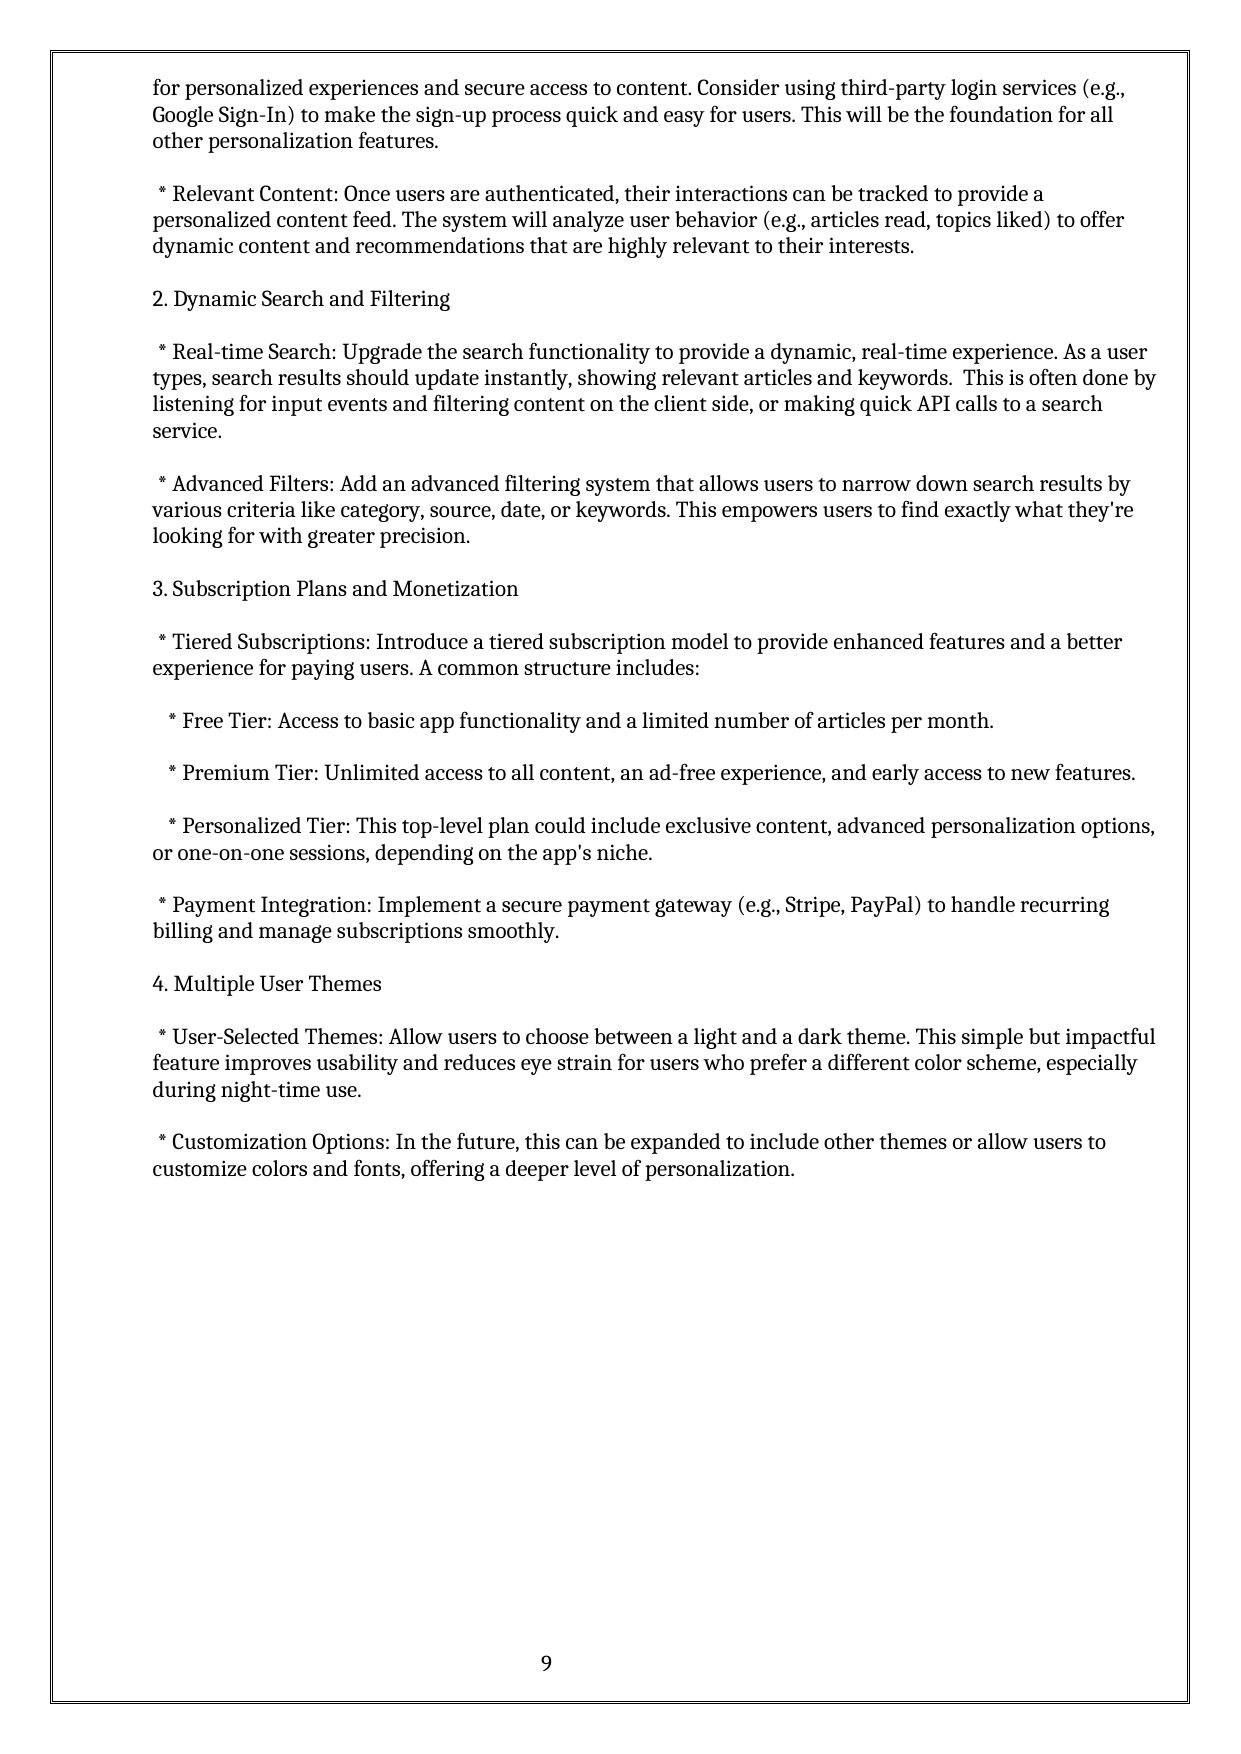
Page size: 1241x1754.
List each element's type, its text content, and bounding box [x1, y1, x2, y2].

text 3. Subscription Plans and Monetization [152, 576, 1165, 602]
text * Tiered Subscriptions: Introduce a tiered subscription model to provide enhanced features and a better experience for paying users. A common structure includes: [152, 628, 1165, 681]
text * Customization Options: In the future, this can be expanded to include other themes or allow users to customize colors and fonts, offering a deeper level of personalization. [152, 1129, 1165, 1182]
text * User-Selected Themes: Allow users to choose between a light and a dark theme. This simple but impactful feature improves usability and reduces eye strain for users who prefer a different color scheme, especially during night-time use. [152, 1024, 1165, 1103]
text 4. Multiple User Themes [152, 971, 1165, 997]
text * Personalized Tier: This top-level plan could include exclusive content, advanced personalization options, or one-on-one sessions, depending on the app's niche. [152, 813, 1165, 866]
text * Free Tier: Access to basic app functionality and a limited number of articles per month. [152, 707, 1165, 734]
text * Relevant Content: Once users are authenticated, their interactions can be tracked to provide a personalized content feed. The system will analyze user behavior (e.g., articles read, topics liked) to offer dynamic content and recommendations that are highly relevant to their interests. [152, 180, 1165, 259]
text * Advanced Filters: Add an advanced filtering system that allows users to narrow down search results by various criteria like category, source, date, or keywords. This empowers users to find exactly what they're looking for with greater precision. [152, 470, 1165, 549]
text * Payment Integration: Implement a secure payment gateway (e.g., Stripe, PayPal) to handle recurring billing and manage subscriptions smoothly. [152, 892, 1165, 945]
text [152, 75, 1165, 154]
text * Real-time Search: Upgrade the search functionality to provide a dynamic, real-time experience. As a user types, search results should update instantly, showing relevant articles and keywords. This is often done by listening for input events and filtering content on the client side, or making quick API calls to a search service. [152, 338, 1165, 444]
text 2. Dynamic Search and Filtering [152, 286, 1165, 312]
text * Premium Tier: Unlimited access to all content, an ad-free experience, and early access to new features. [152, 760, 1165, 787]
